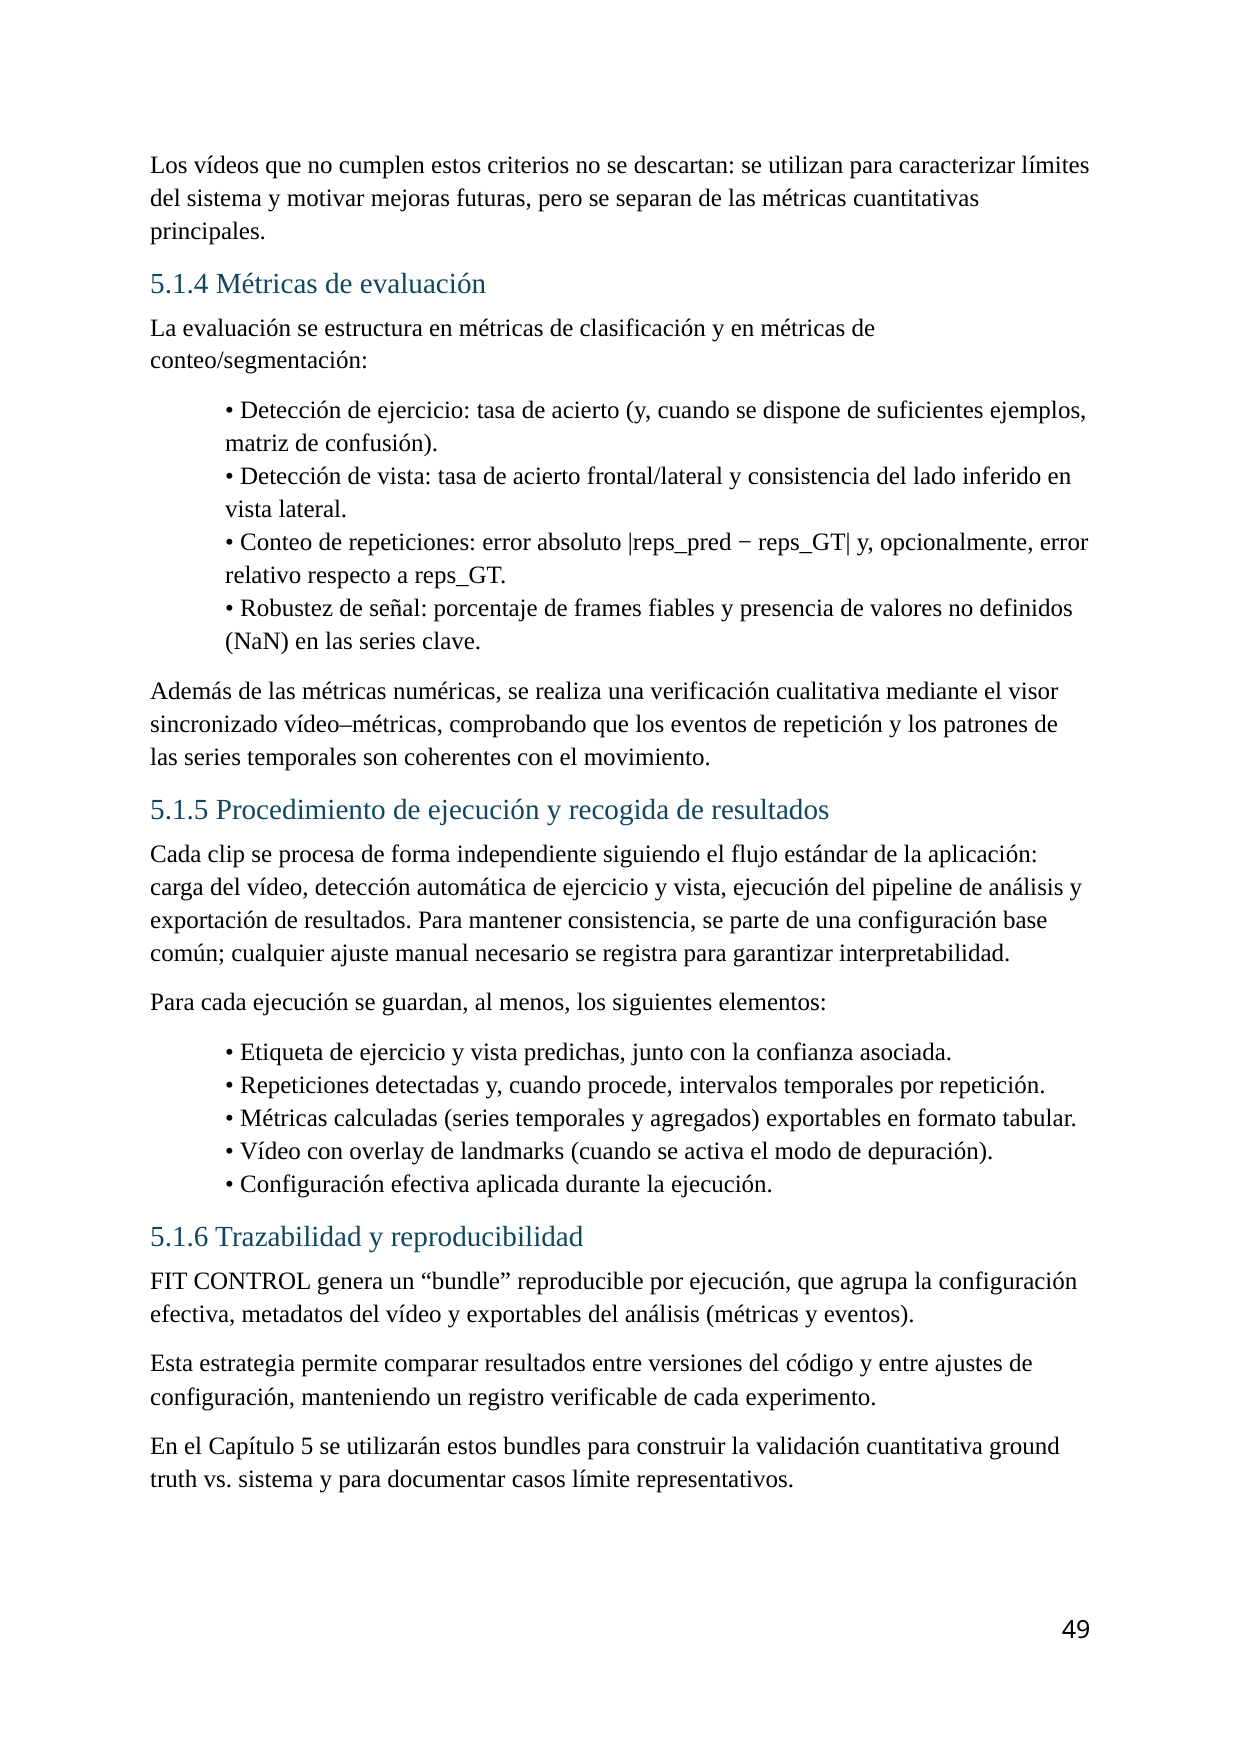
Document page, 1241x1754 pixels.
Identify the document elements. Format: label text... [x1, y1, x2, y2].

subtitle 5.1.5 Procedimiento de ejecución y recogida de resultados [150, 792, 1090, 825]
list • Robustez de señal: porcentaje de frames fiables y presencia de valores no definidos (NaN) en las series clave. [225, 593, 1090, 655]
list • Métricas calculadas (series temporales y agregados) exportables en formato tabular. [225, 1103, 1090, 1132]
list • Vídeo con overlay de landmarks (cuando se activa el modo de depuración). [225, 1136, 1090, 1165]
list • Repeticiones detectadas y, cuando procede, intervalos temporales por repetición. [225, 1070, 1090, 1099]
list • Detección de vista: tasa de acierto frontal/lateral y consistencia del lado inferido en vista lateral. [225, 461, 1090, 523]
subtitle 5.1.4 Métricas de evaluación [150, 266, 1090, 299]
text Cada clip se procesa de forma independiente siguiendo el flujo estándar de la aplicación: carga del vídeo, detección automática de ejercicio y vista, ejecución del pipeline de análisis y exportación de resultados. Para mantener consistencia, se parte de una configuración base común; cualquier ajuste manual necesario se registra para garantizar interpretabilidad. [150, 839, 1090, 967]
list • Detección de ejercicio: tasa de acierto (y, cuando se dispone de suficientes ejemplos, matriz de confusión). [225, 395, 1090, 457]
text Para cada ejecución se guardan, al menos, los siguientes elementos: [150, 987, 1090, 1016]
text FIT CONTROL genera un “bundle” reproducible por ejecución, que agrupa la configuración efectiva, metadatos del vídeo y exportables del análisis (métricas y eventos). [150, 1266, 1090, 1328]
list • Etiqueta de ejercicio y vista predichas, junto con la confianza asociada. [225, 1037, 1090, 1066]
text Esta estrategia permite comparar resultados entre versiones del código y entre ajustes de configuración, manteniendo un registro verificable de cada experimento. [150, 1348, 1090, 1410]
text Además de las métricas numéricas, se realiza una verificación cualitativa mediante el visor sincronizado vídeo–métricas, comprobando que los eventos de repetición y los patrones de las series temporales son coherentes con el movimiento. [150, 676, 1090, 771]
text La evaluación se estructura en métricas de clasificación y en métricas de conteo/segmentación: [150, 313, 1090, 374]
list • Conteo de repeticiones: error absoluto |reps_pred − reps_GT| y, opcionalmente, error relativo respecto a reps_GT. [225, 527, 1090, 589]
text Los vídeos que no cumplen estos criterios no se descartan: se utilizan para caracterizar límites del sistema y motivar mejoras futuras, pero se separan de las métricas cuantitativas principales. [150, 150, 1090, 245]
list • Configuración efectiva aplicada durante la ejecución. [225, 1169, 1090, 1198]
subtitle 5.1.6 Trazabilidad y reproducibilidad [150, 1219, 1090, 1252]
text En el Capítulo 5 se utilizarán estos bundles para construir la validación cuantitativa ground truth vs. sistema y para documentar casos límite representativos. [150, 1431, 1090, 1493]
